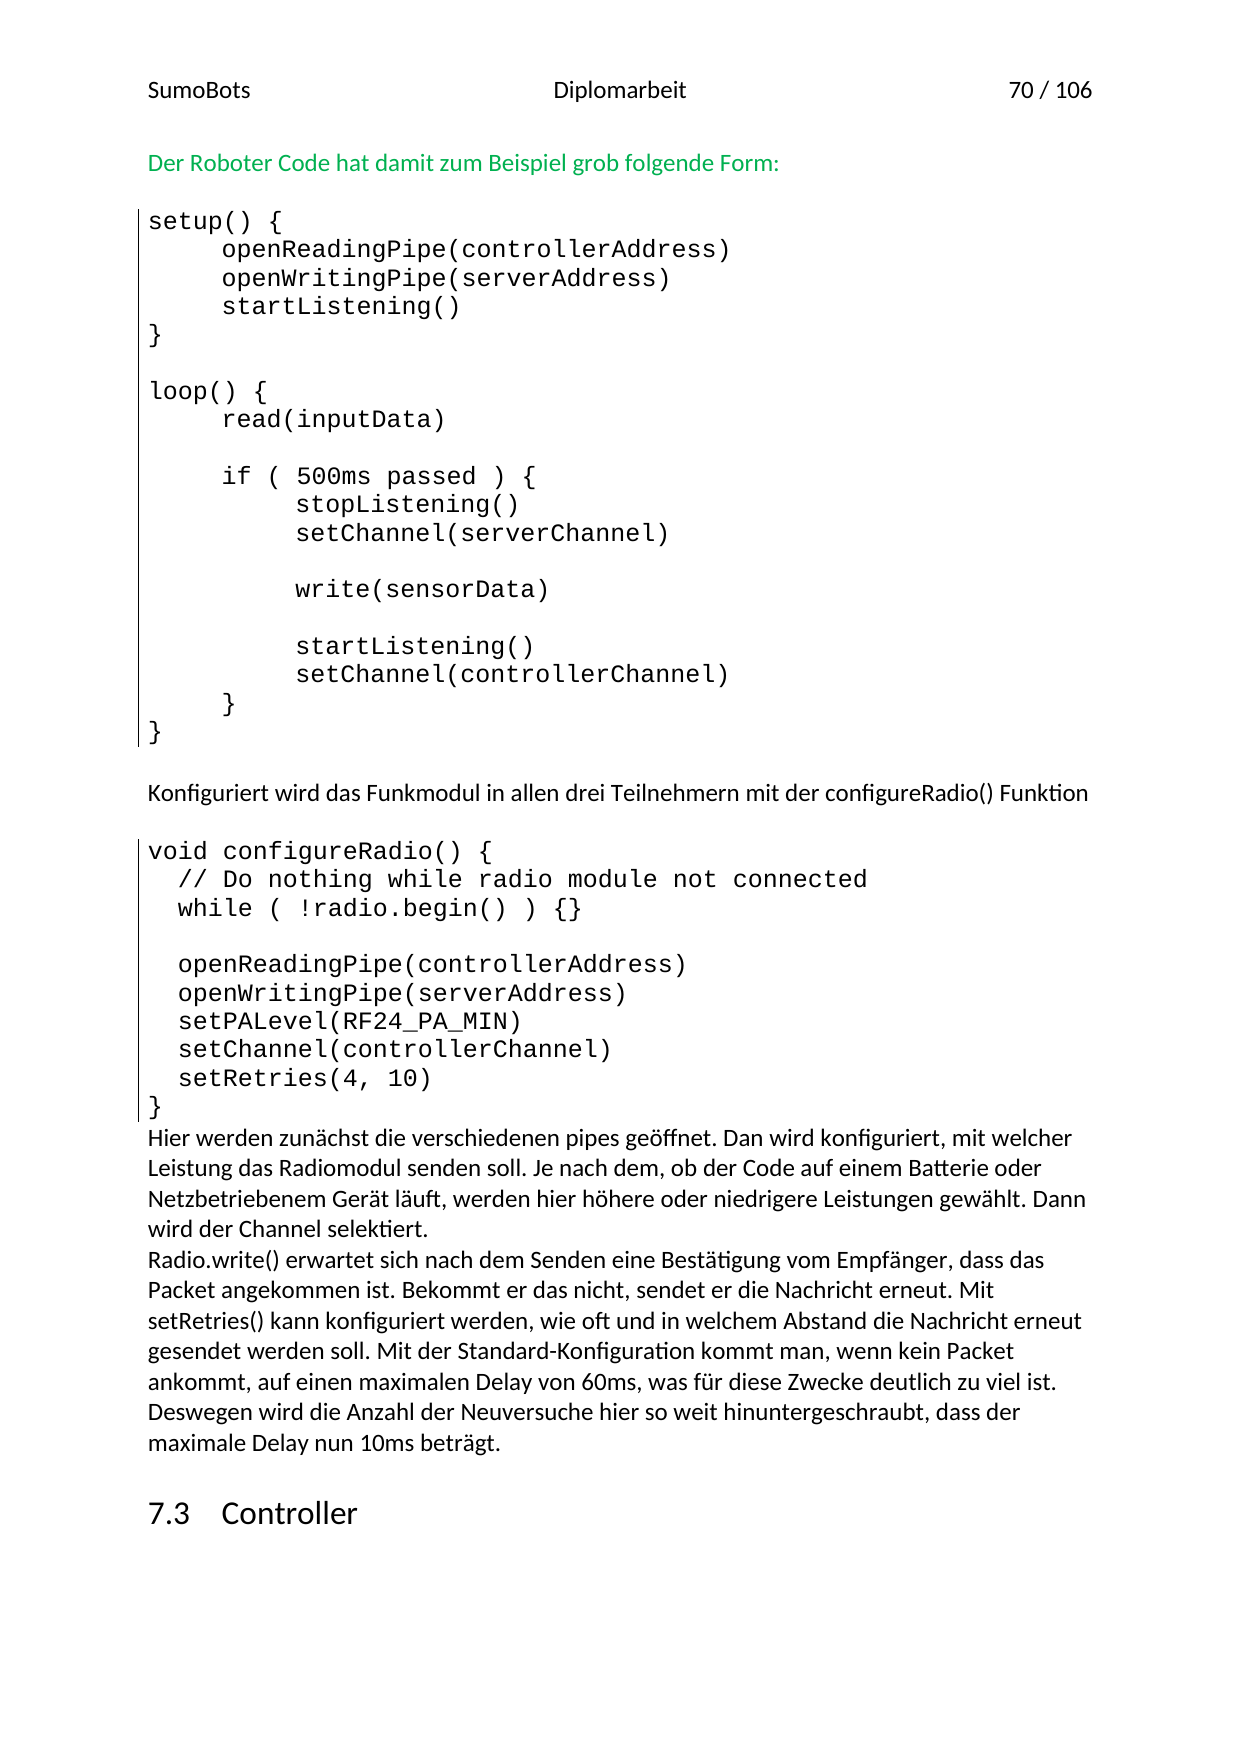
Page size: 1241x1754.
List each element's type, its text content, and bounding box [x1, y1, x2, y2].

text Konfiguriert wird das Funkmodul in allen drei Teilnehmern mit der configureRadio() Funktion [148, 777, 1093, 808]
text } [148, 322, 1093, 350]
text loop() { [148, 379, 1093, 407]
text setChannel(controllerChannel) [148, 662, 1093, 690]
subtitle Controller [148, 1492, 1093, 1533]
text startListening() [148, 634, 1093, 662]
text setup() { [148, 209, 1093, 237]
text Radio.write() erwartet sich nach dem Senden eine Bestätigung vom Empfänger, dass das Packet angekommen ist. Bekommt er das nicht, sendet er die Nachricht erneut. Mit setRetries() kann konfiguriert werden, wie oft und in welchem Abstand die Nachricht erneut gesendet werden soll. Mit der Standard-Konfiguration kommt man, wenn kein Packet ankommt, auf einen maximalen Delay von 60ms, was für diese Zwecke deutlich zu viel ist. Deswegen wird die Anzahl der Neuversuche hier so weit hinuntergeschraubt, dass der maximale Delay nun 10ms beträgt. [148, 1244, 1093, 1458]
text setPALevel(RF24_PA_MIN) [148, 1008, 1093, 1037]
text } [148, 690, 1093, 719]
text if ( 500ms passed ) { [148, 464, 1093, 492]
text Der Roboter Code hat damit zum Beispiel grob folgende Form: [148, 148, 1093, 178]
text openReadingPipe(controllerAddress) [148, 952, 1093, 980]
text while ( !radio.begin() ) {} [148, 895, 1093, 923]
text void configureRadio() { [148, 838, 1093, 867]
text openWritingPipe(serverAddress) [148, 265, 1093, 294]
text setChannel(controllerChannel) [148, 1037, 1093, 1065]
text setRetries(4, 10) [148, 1065, 1093, 1093]
text write(sensorData) [148, 577, 1093, 605]
text startListening() [148, 294, 1093, 322]
text openWritingPipe(serverAddress) [148, 980, 1093, 1008]
text Hier werden zunächst die verschiedenen pipes geöffnet. Dan wird konfiguriert, mit welcher Leistung das Radiomodul senden soll. Je nach dem, ob der Code auf einem Batterie oder Netzbetriebenem Gerät läuft, werden hier höhere oder niedrigere Leistungen gewählt. Dann wird der Channel selektiert. [148, 1122, 1093, 1244]
text setChannel(serverChannel) [148, 520, 1093, 549]
text } [148, 719, 1093, 747]
text openReadingPipe(controllerAddress) [148, 237, 1093, 265]
text stopListening() [148, 492, 1093, 520]
text } [148, 1093, 1093, 1122]
text read(inputData) [148, 407, 1093, 435]
text // Do nothing while radio module not connected [148, 867, 1093, 895]
